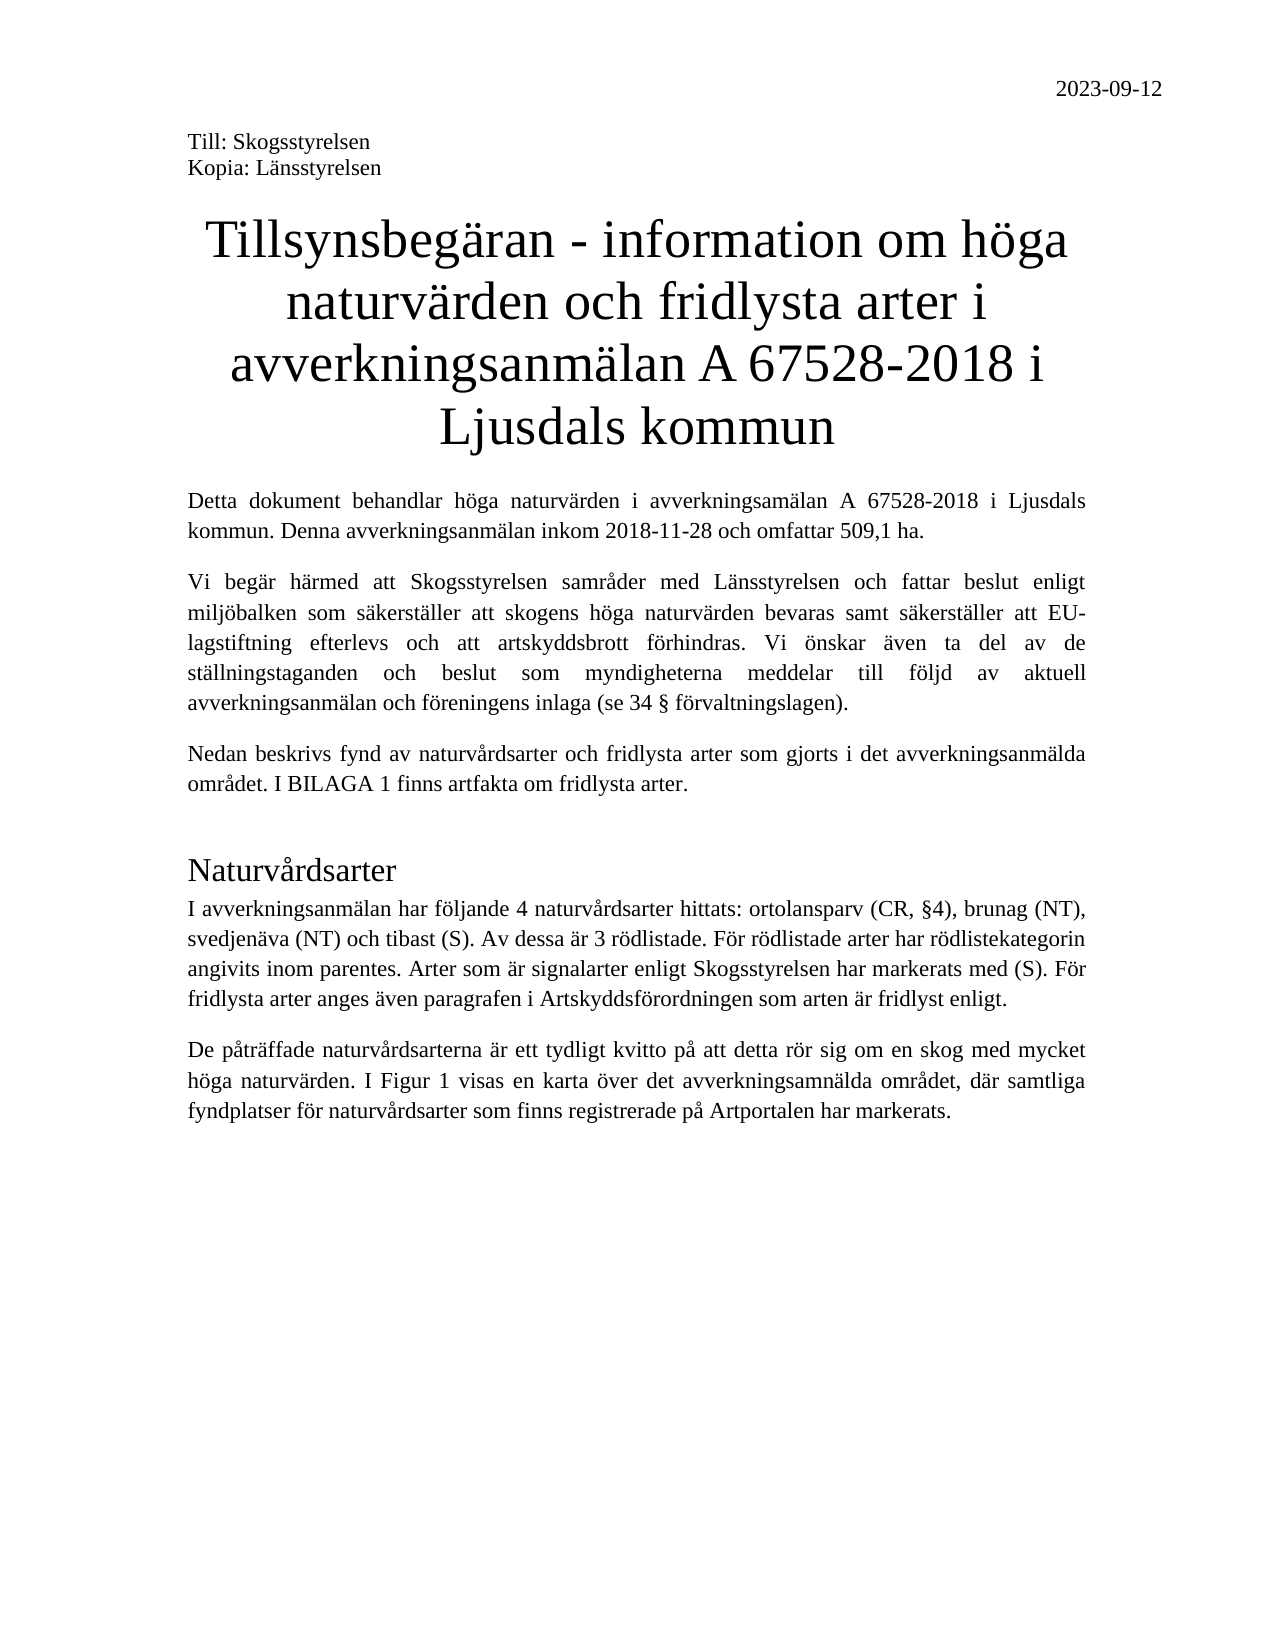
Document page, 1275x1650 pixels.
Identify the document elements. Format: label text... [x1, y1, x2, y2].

text I avverkningsanmälan har följande 4 naturvårdsarter hittats: ortolansparv (CR, §4), brunag (NT), svedjenäva (NT) och tibast (S). Av dessa är 3 rödlistade. För rödlistade arter har rödlistekategorin angivits inom parentes. Arter som är signalarter enligt Skogsstyrelsen har markerats med (S). För fridlysta arter anges även paragrafen i Artskyddsförordningen som arten är fridlyst enligt. [187, 895, 1087, 1012]
title Tillsynsbegäran - information om höga naturvärden och fridlysta arter i avverkningsanmälan A 67528-2018 i Ljusdals kommun [187, 207, 1087, 456]
text Vi begär härmed att Skogsstyrelsen samråder med Länsstyrelsen och fattar beslut enligt miljöbalken som säkerställer att skogens höga naturvärden bevaras samt säkerställer att EU-lagstiftning efterlevs och att artskyddsbrott förhindras. Vi önskar även ta del av de ställningstaganden och beslut som myndigheterna meddelar till följd av aktuell avverkningsanmälan och föreningens inlaga (se 34 § förvaltningslagen). [187, 568, 1087, 716]
text De påträffade naturvårdsarterna är ett tydligt kvitto på att detta rör sig om en skog med mycket höga naturvärden. I Figur 1 visas en karta över det avverkningsamnälda området, där samtliga fyndplatser för naturvårdsarter som finns registrerade på Artportalen har markerats. [187, 1036, 1087, 1123]
text Detta dokument behandlar höga naturvärden i avverkningsamälan A 67528-2018 i Ljusdals kommun. Denna avverkningsanmälan inkom 2018-11-28 och omfattar 509,1 ha. [187, 487, 1087, 544]
text Nedan beskrivs fynd av naturvårdsarter och fridlysta arter som gjorts i det avverkningsanmälda området. I BILAGA 1 finns artfakta om fridlysta arter. [187, 740, 1087, 797]
subtitle Naturvårdsarter [187, 851, 1087, 889]
